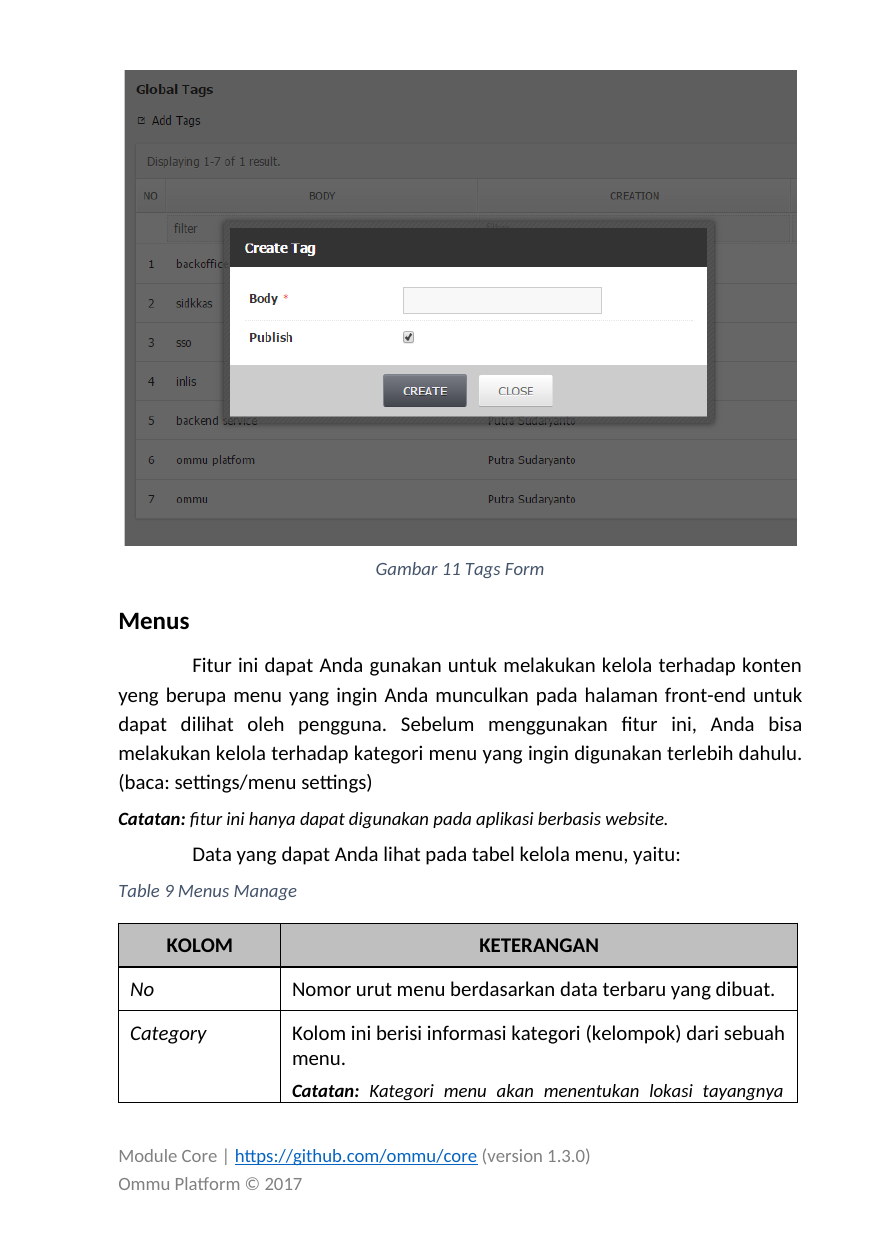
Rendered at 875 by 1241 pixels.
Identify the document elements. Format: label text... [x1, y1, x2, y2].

table_cell Nomor urut menu berdasarkan data terbaru yang dibuat. [281, 968, 797, 1010]
table_header KOLOM [119, 924, 280, 966]
text Data yang dapat Anda lihat pada tabel kelola menu, yaitu: [118, 841, 803, 867]
subtitle Menus [118, 605, 803, 636]
text Table 9 Menus Manage [118, 879, 803, 902]
table_cell Category [119, 1011, 280, 1102]
table_header KETERANGAN [281, 924, 797, 966]
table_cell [281, 1011, 797, 1102]
text Catatan: fitur ini hanya dapat digunakan pada aplikasi berbasis website. [118, 807, 803, 830]
text Gambar 11 Tags Form [118, 557, 803, 580]
picture [124, 70, 797, 546]
text Fitur ini dapat Anda gunakan untuk melakukan kelola terhadap konten yeng berupa menu yang ingin Anda munculkan pada halaman front-end untuk dapat dilihat oleh pengguna. Sebelum menggunakan fitur ini, Anda bisa melakukan kelola terhadap kategori menu yang ingin digunakan terlebih dahulu. (baca: settings/menu settings) [118, 653, 803, 795]
table_cell No [119, 968, 280, 1010]
